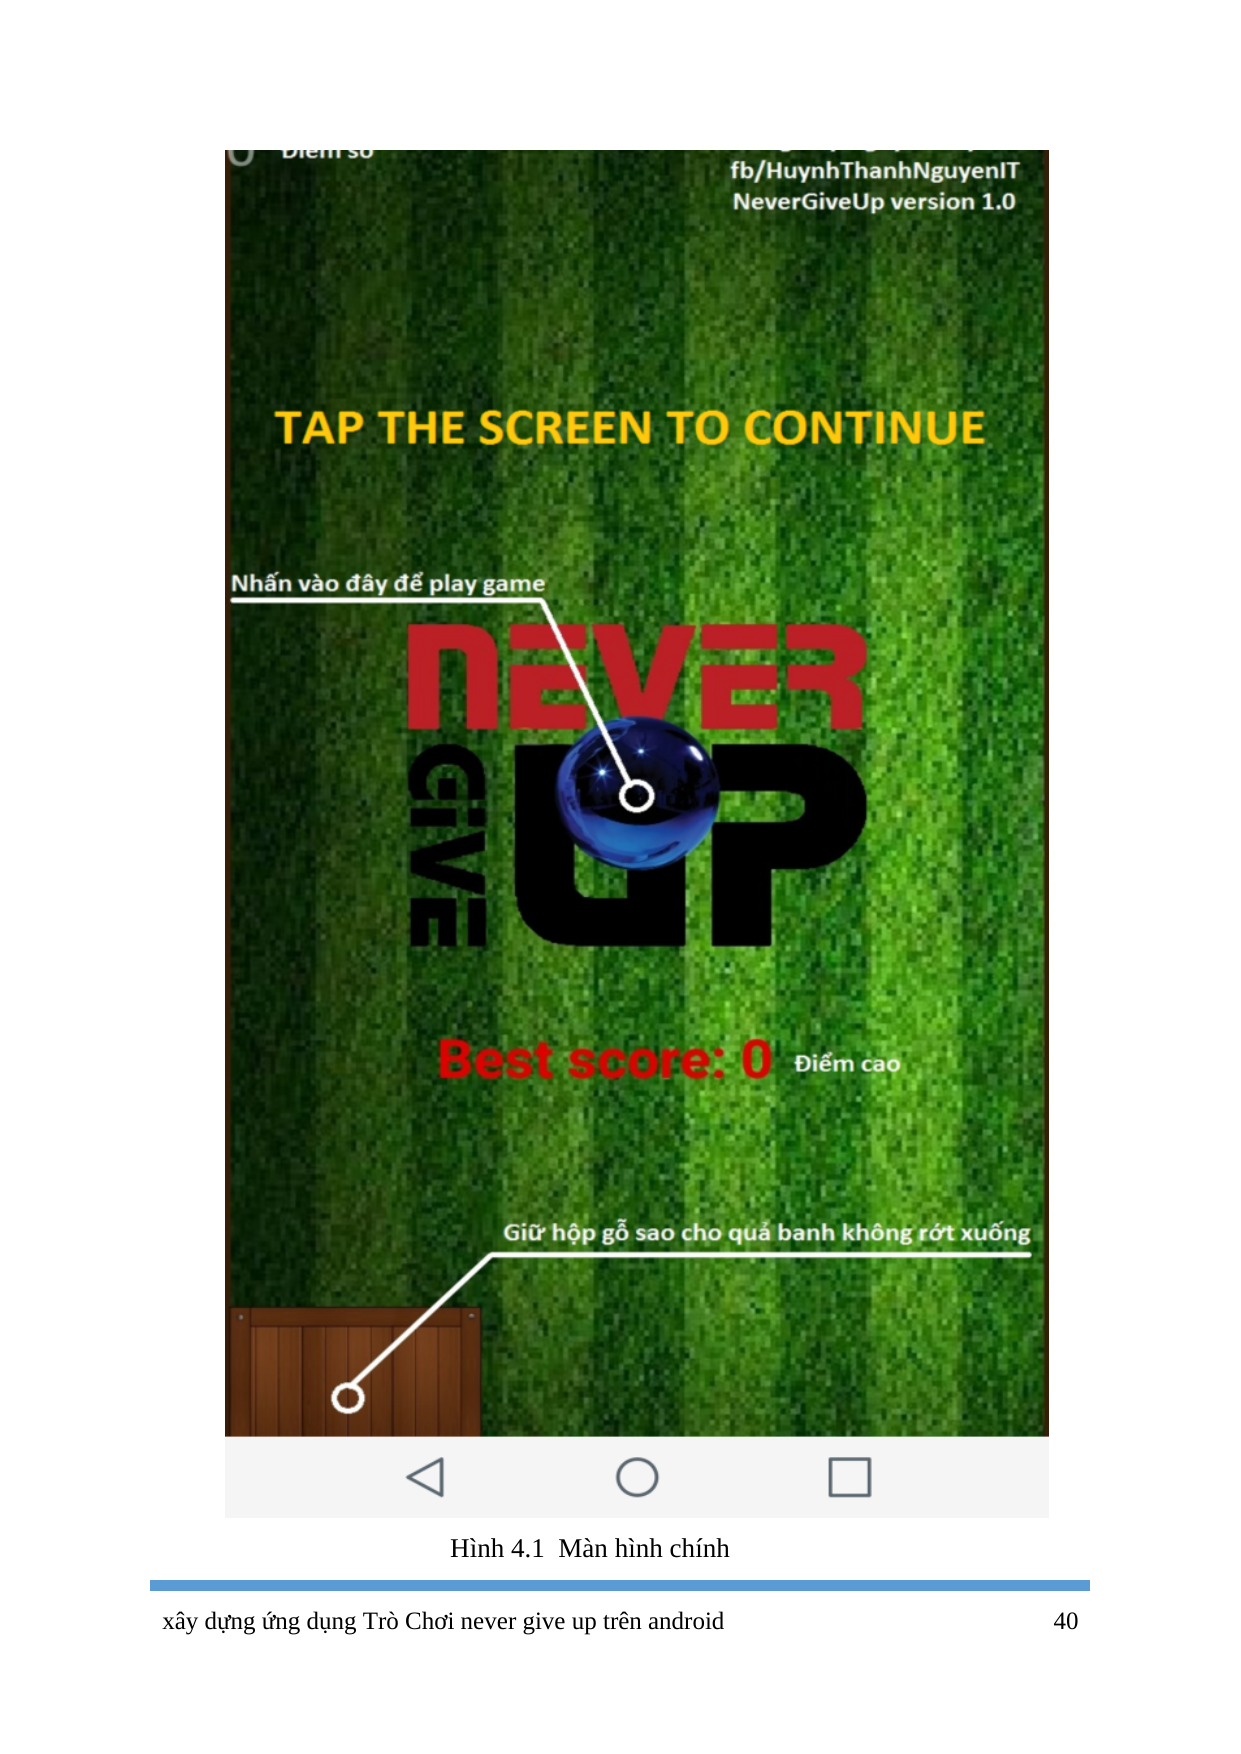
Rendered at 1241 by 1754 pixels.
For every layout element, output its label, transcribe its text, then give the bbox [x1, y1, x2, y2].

list Hình 4.1 Màn hình chính [439, 1532, 1090, 1563]
picture [225, 150, 1049, 1518]
